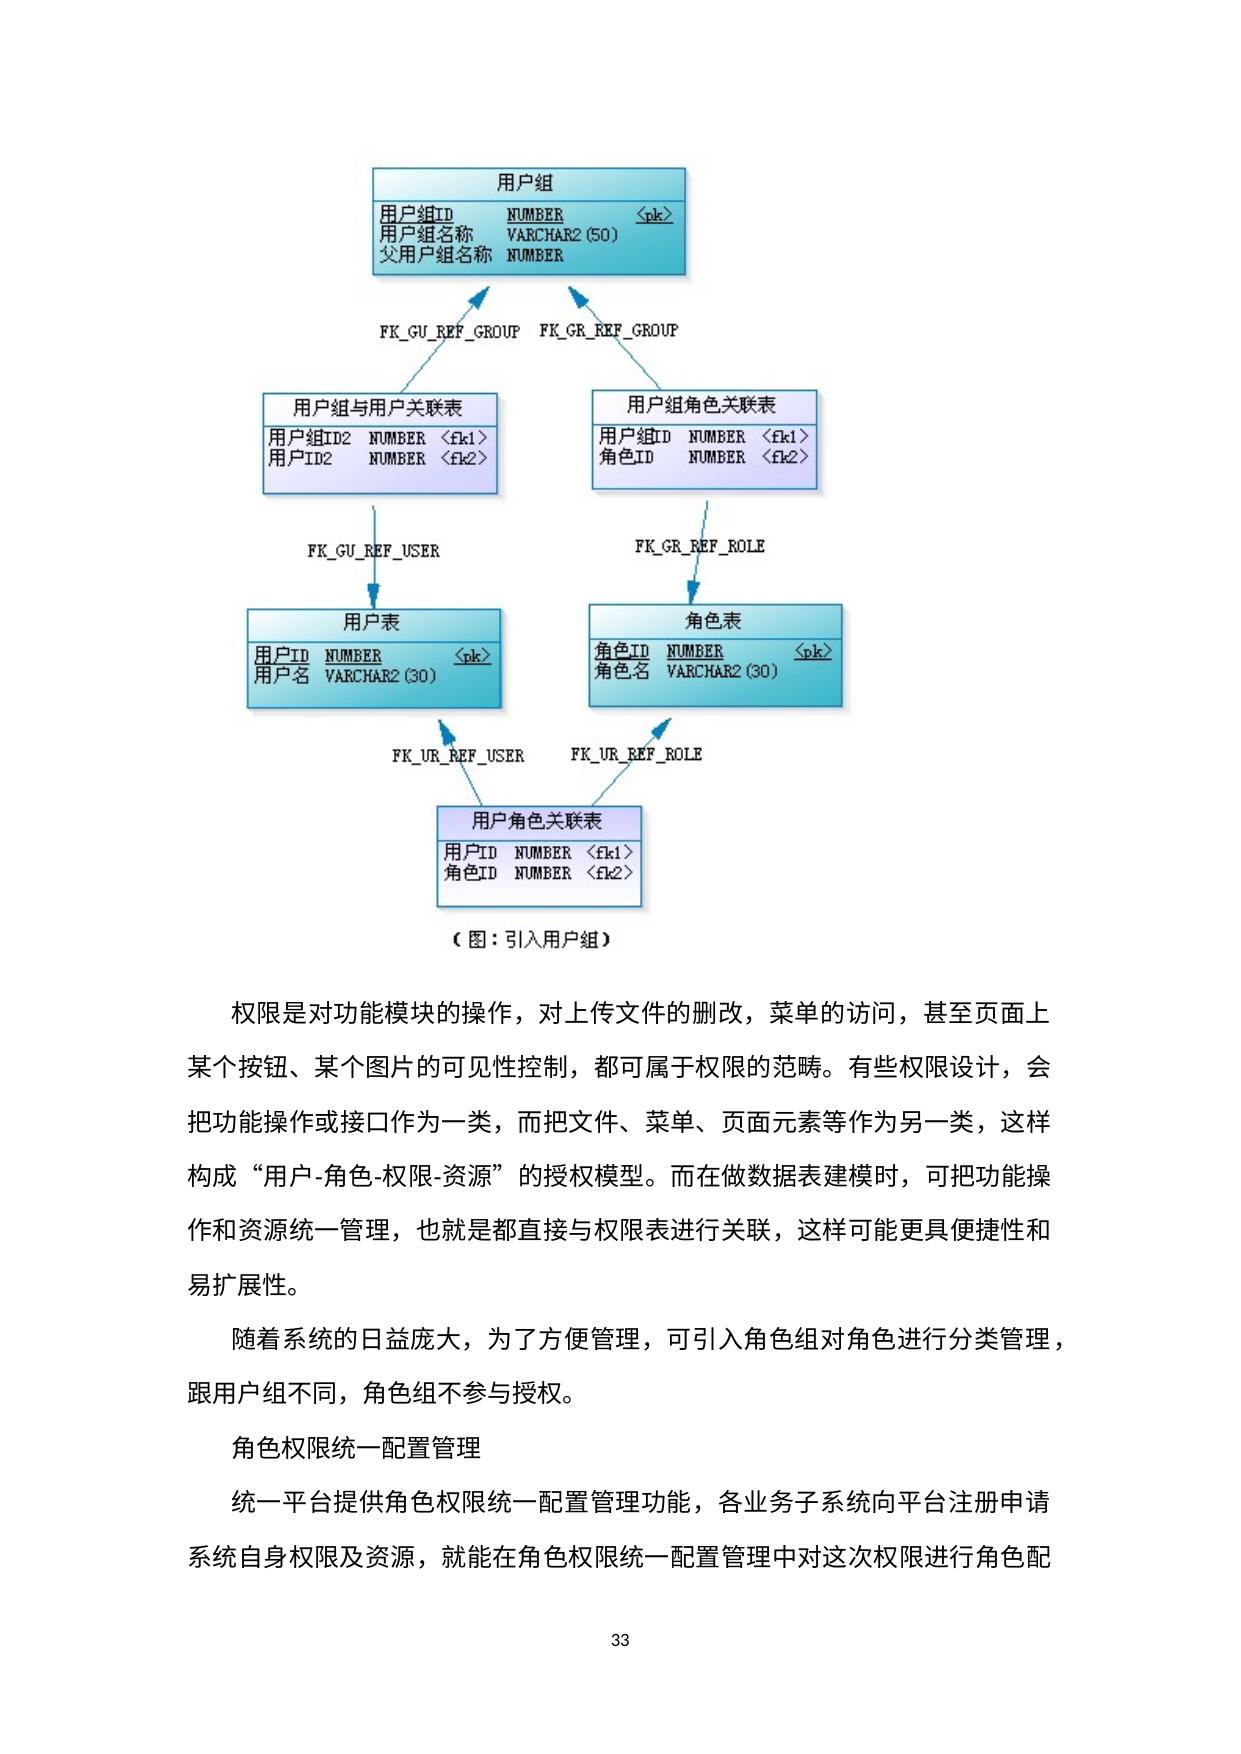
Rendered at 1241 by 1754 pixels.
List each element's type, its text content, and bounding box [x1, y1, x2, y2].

text 权限是对功能模块的操作，对上传文件的删改，菜单的访问，甚至页面上某个按钮、某个图片的可见性控制，都可属于权限的范畴。有些权限设计，会把功能操作或接口作为一类，而把文件、菜单、页面元素等作为另一类，这样构成“用户-角色-权限-资源”的授权模型。而在做数据表建模时，可把功能操作和资源统一管理，也就是都直接与权限表进行关联，这样可能更具便捷性和易扩展性。 [187, 993, 1053, 1301]
text 随着系统的日益庞大，为了方便管理，可引入角色组对角色进行分类管理，跟用户组不同，角色组不参与授权。 [187, 1319, 1053, 1410]
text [187, 1483, 1053, 1573]
picture [231, 150, 857, 978]
text 角色权限统一配置管理 [187, 1428, 1053, 1464]
